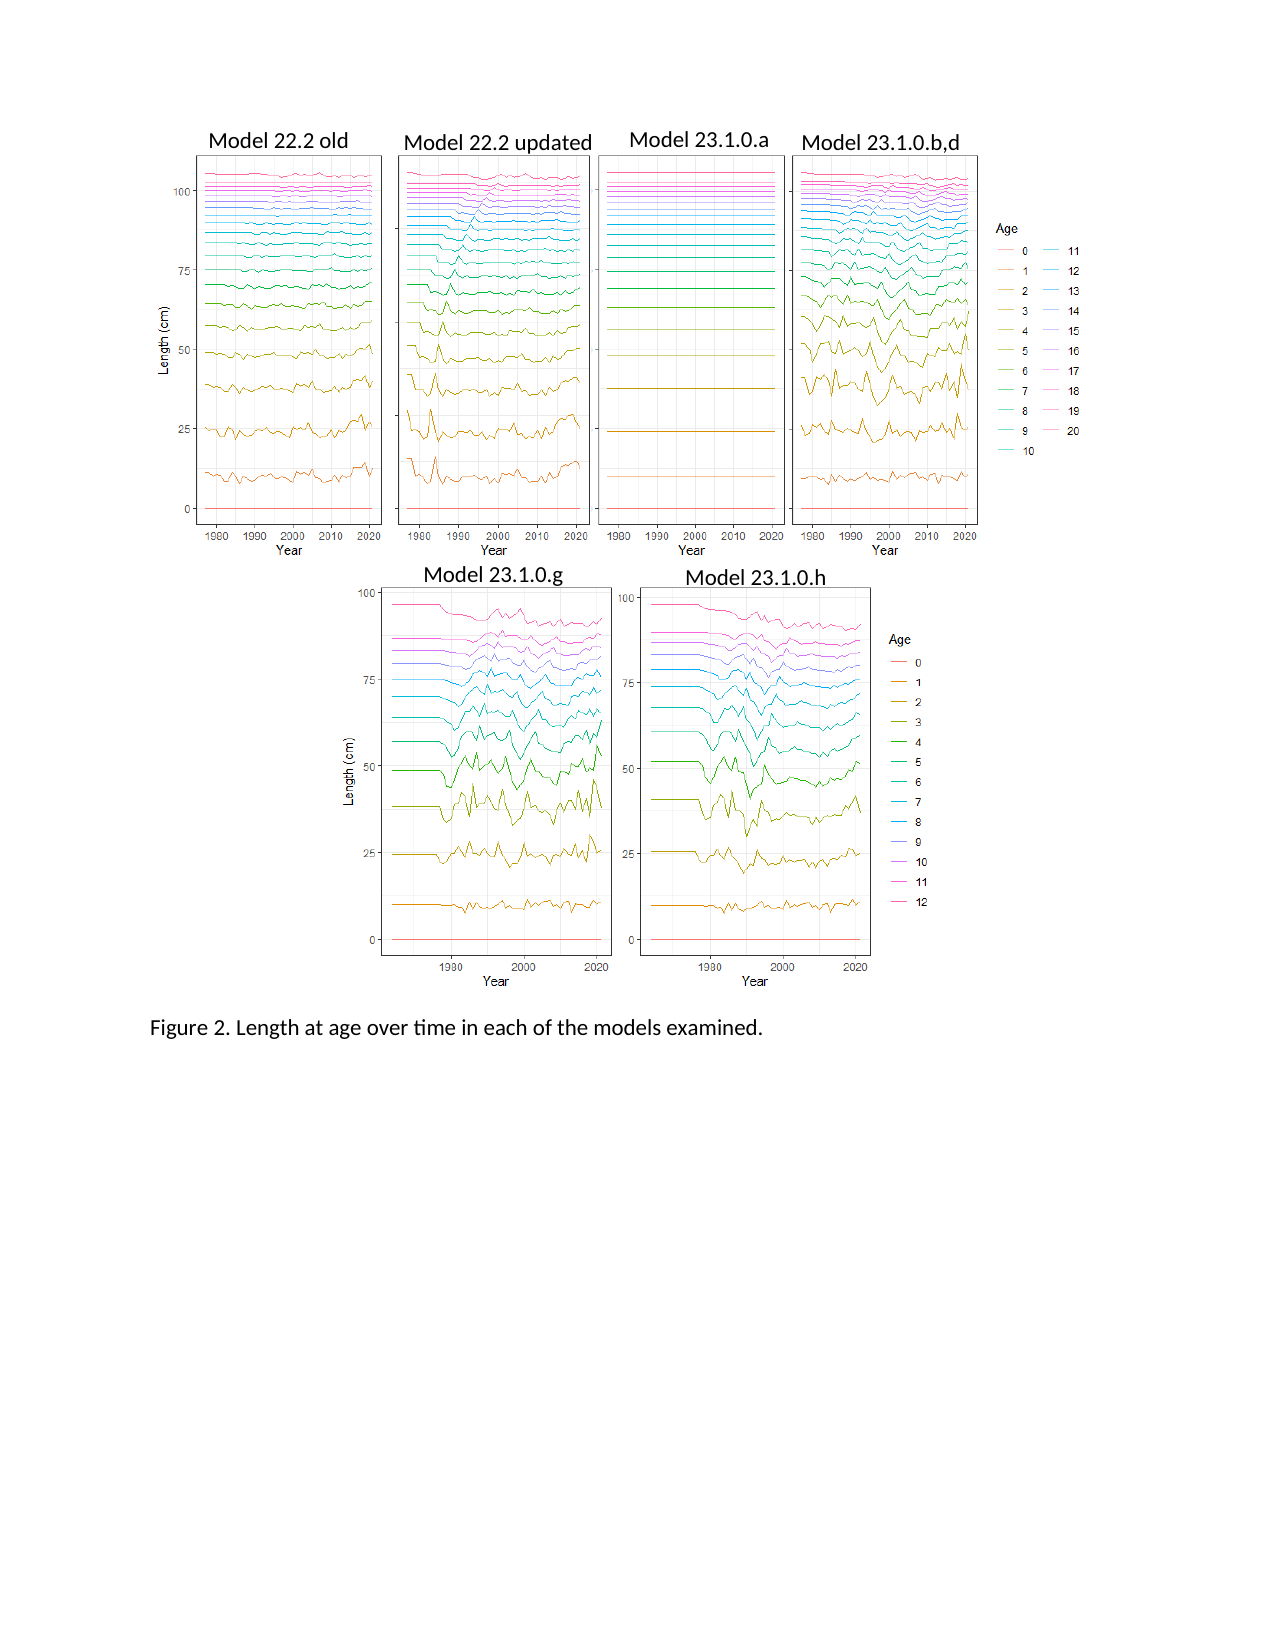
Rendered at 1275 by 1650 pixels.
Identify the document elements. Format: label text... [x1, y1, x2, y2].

picture [335, 581, 940, 994]
picture [393, 150, 1092, 563]
picture [150, 150, 389, 563]
